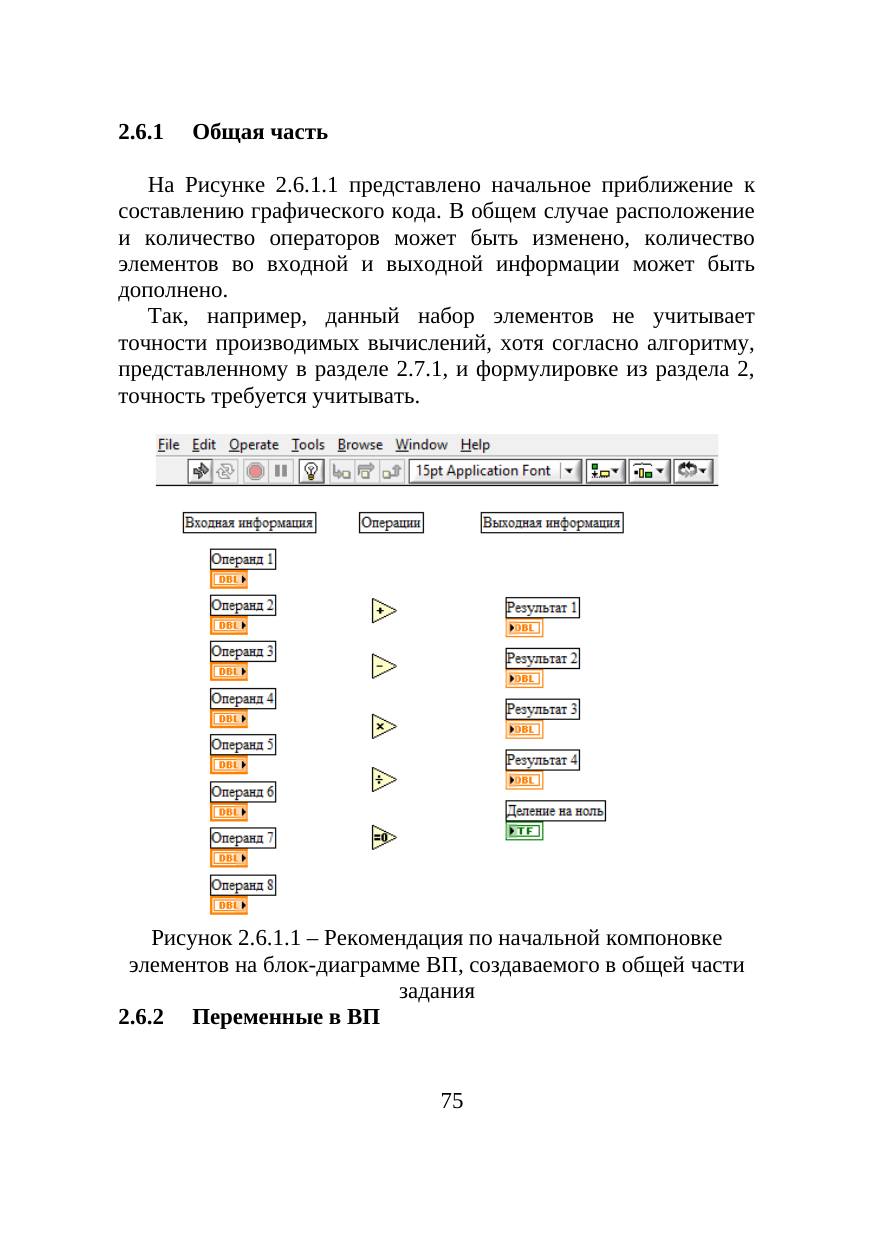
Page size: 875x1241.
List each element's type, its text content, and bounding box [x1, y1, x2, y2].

picture [155, 434, 719, 925]
text Рисунок 2.6.1.1 – Рекомендация по начальной компоновке элементов на блок-диаграмме ВП, создаваемого в общей части задания [118, 924, 756, 1003]
text Так, например, данный набор элементов не учитывает точности производимых вычислений, хотя согласно алгоритму, представленному в разделе 2.7.1, и формулировке из раздела 2, точность требуется учитывать. [118, 303, 756, 408]
subtitle 2.6.1 Общая часть [118, 118, 756, 144]
subtitle 2.6.2 Переменные в ВП [118, 1003, 756, 1030]
text На Рисунке 2.6.1.1 представлено начальное приближение к составлению графического кода. В общем случае расположение и количество операторов может быть изменено, количество элементов во входной и выходной информации может быть дополнено. [118, 171, 756, 303]
